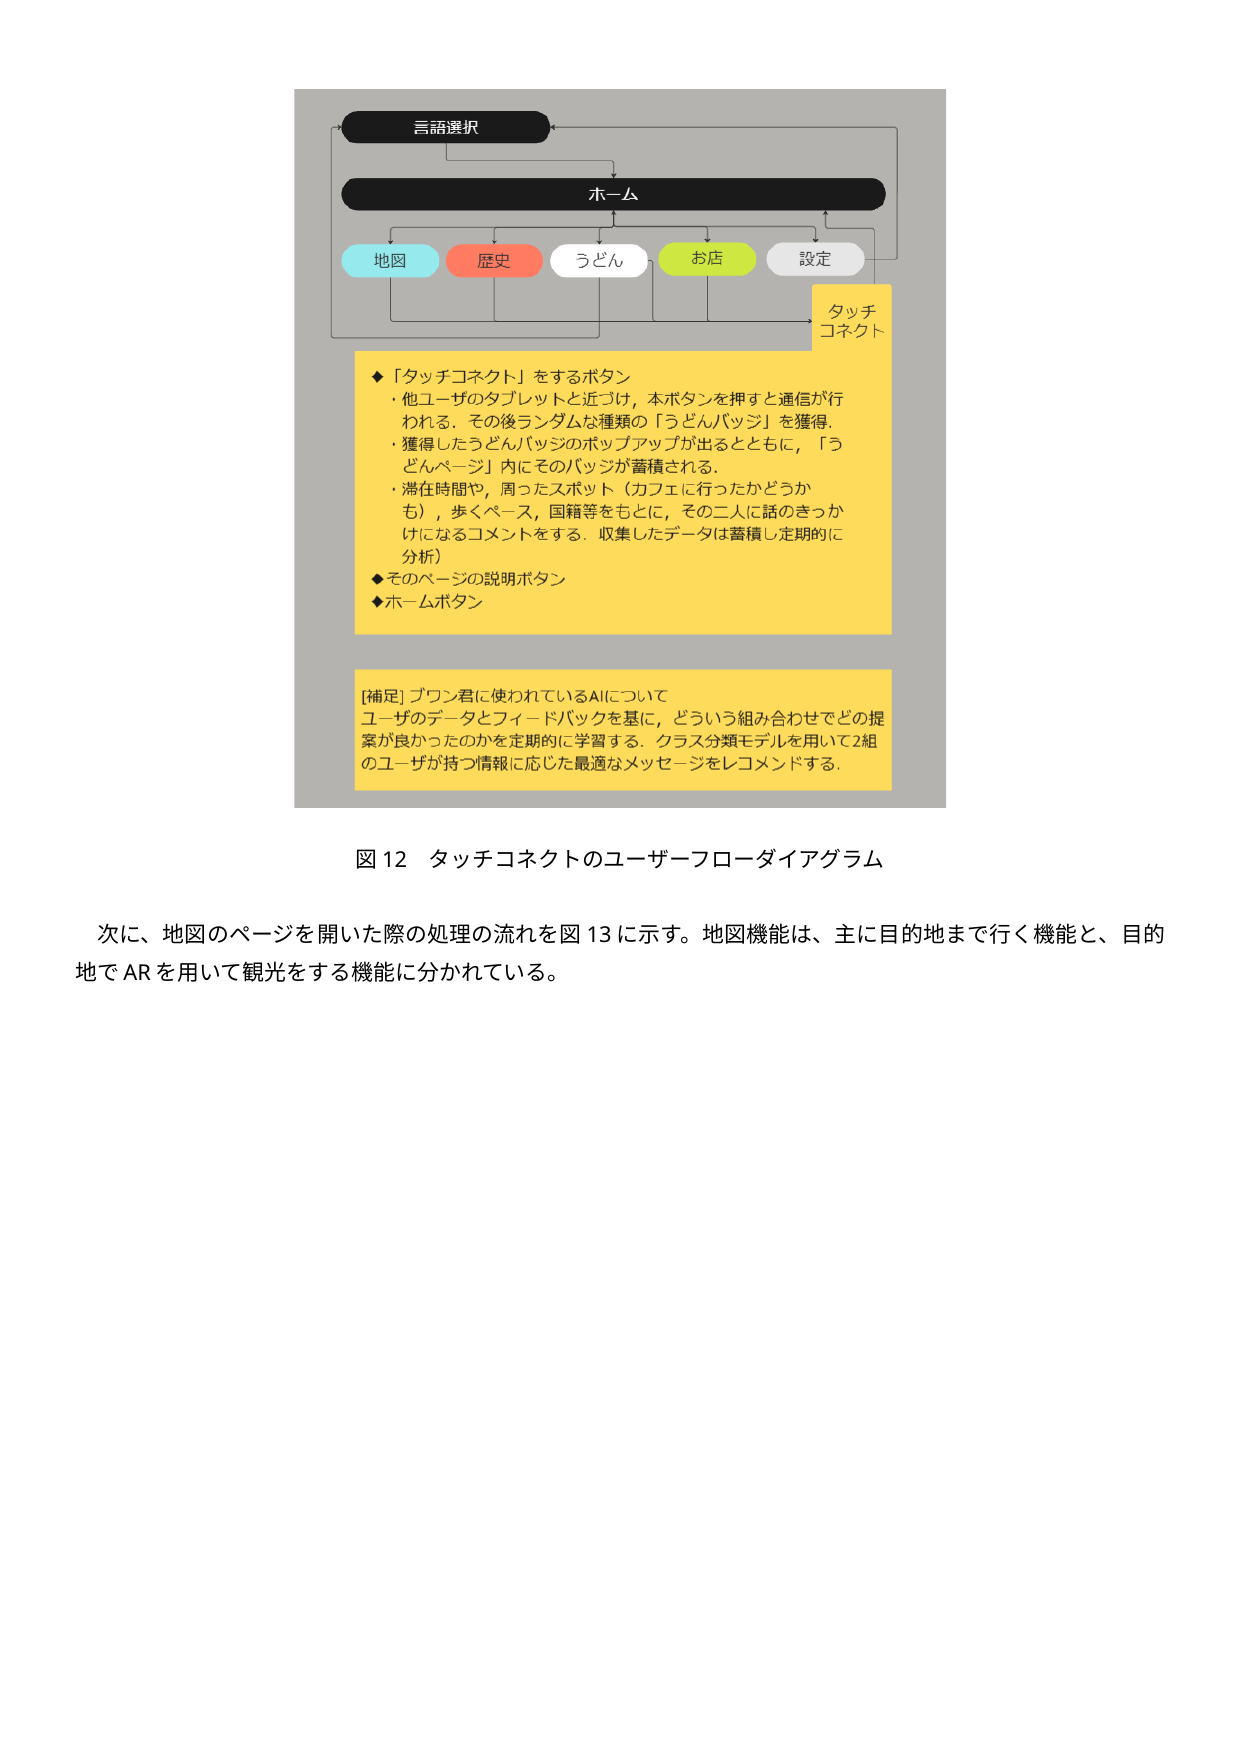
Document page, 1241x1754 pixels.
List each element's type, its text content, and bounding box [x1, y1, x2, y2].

text 図12 タッチコネクトのユーザーフローダイアグラム [75, 839, 1165, 877]
text 次に、地図のページを開いた際の処理の流れを図13に示す。地図機能は、主に目的地まで行く機能と、目的地でARを用いて観光をする機能に分かれている。 [75, 914, 1165, 989]
picture [294, 89, 947, 808]
